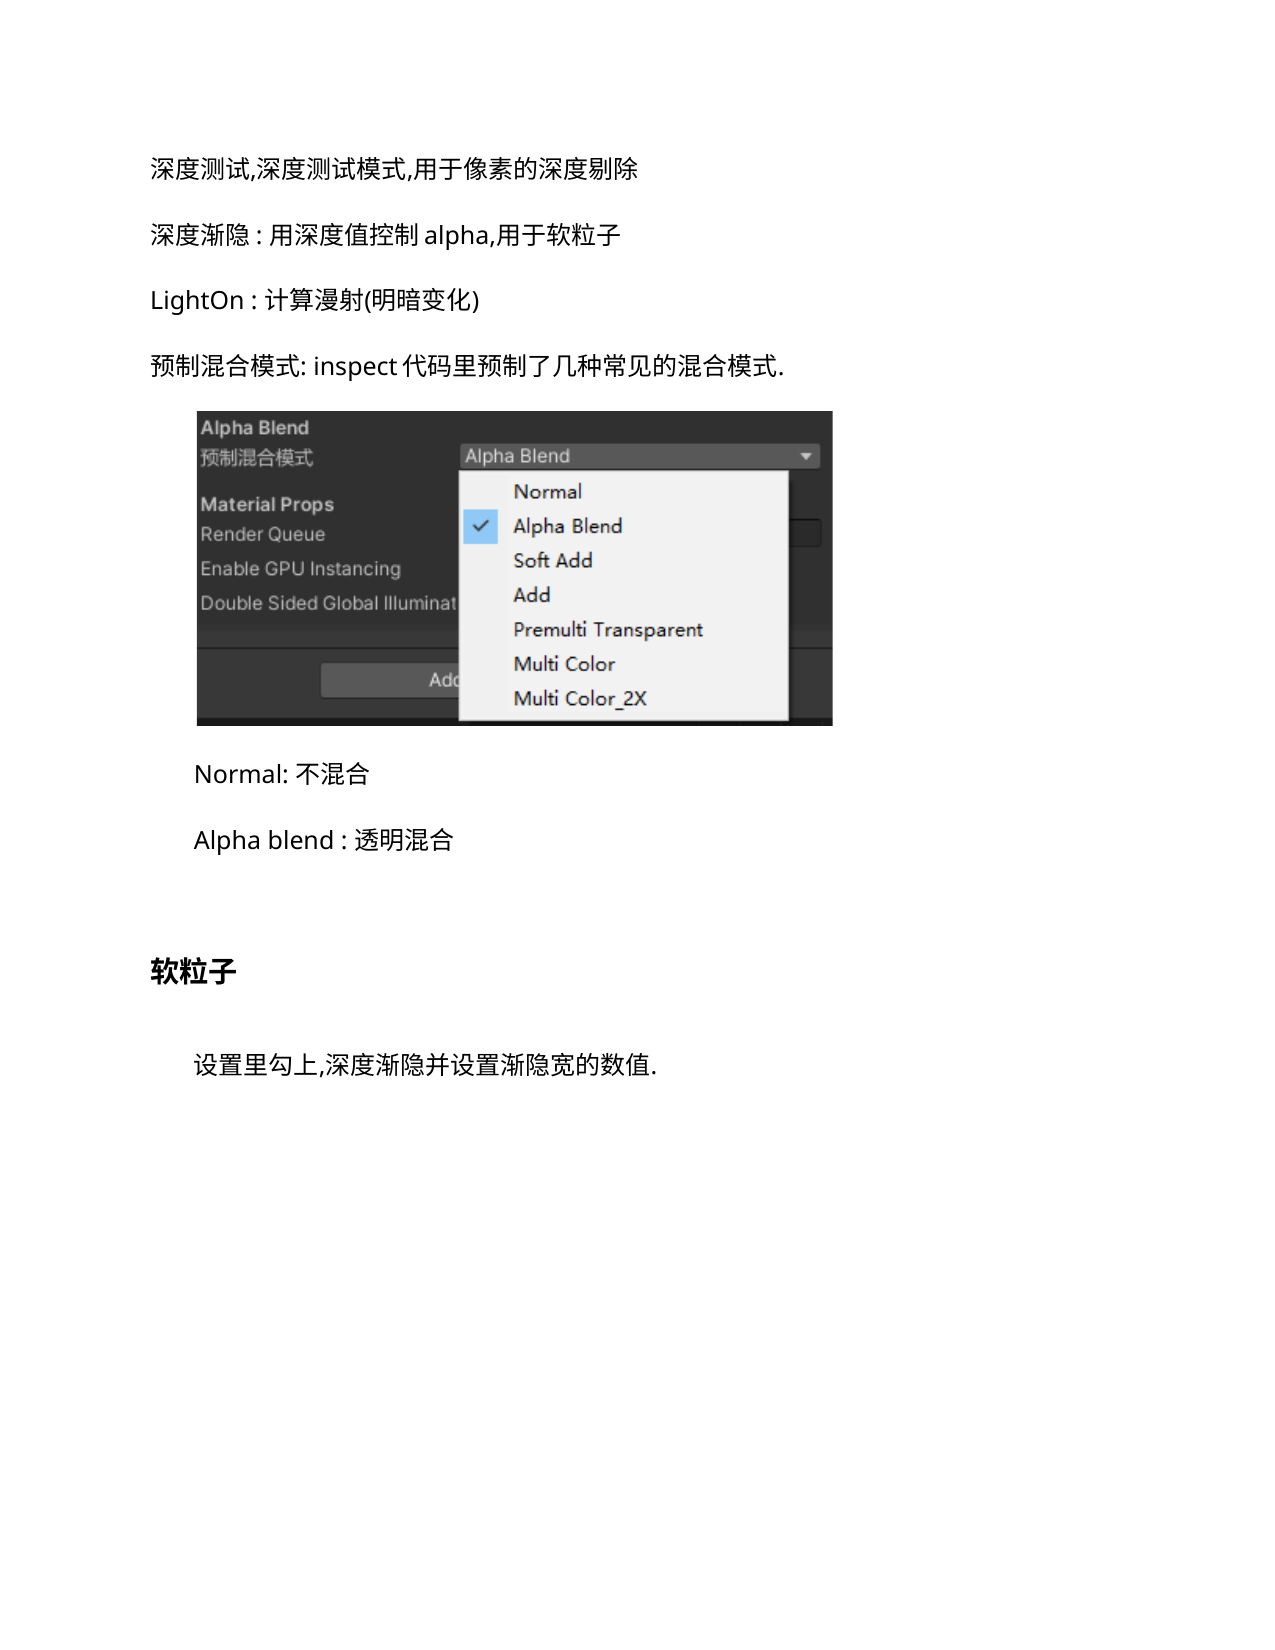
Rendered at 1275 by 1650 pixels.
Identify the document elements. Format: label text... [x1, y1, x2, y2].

text Alpha blend : 透明混合 [150, 820, 1125, 857]
text 设置里勾上,深度渐隐并设置渐隐宽的数值. [150, 1045, 1125, 1081]
text 深度测试,深度测试模式,用于像素的深度剔除 [150, 150, 1125, 186]
text LightOn : 计算漫射(明暗变化) [150, 281, 1125, 317]
subtitle 软粒子 [150, 949, 1125, 991]
text Normal: 不混合 [150, 755, 1125, 791]
text 预制混合模式: inspect代码里预制了几种常见的混合模式. [150, 346, 1125, 382]
text 深度渐隐 : 用深度值控制alpha,用于软粒子 [150, 215, 1125, 252]
picture [196, 411, 833, 726]
